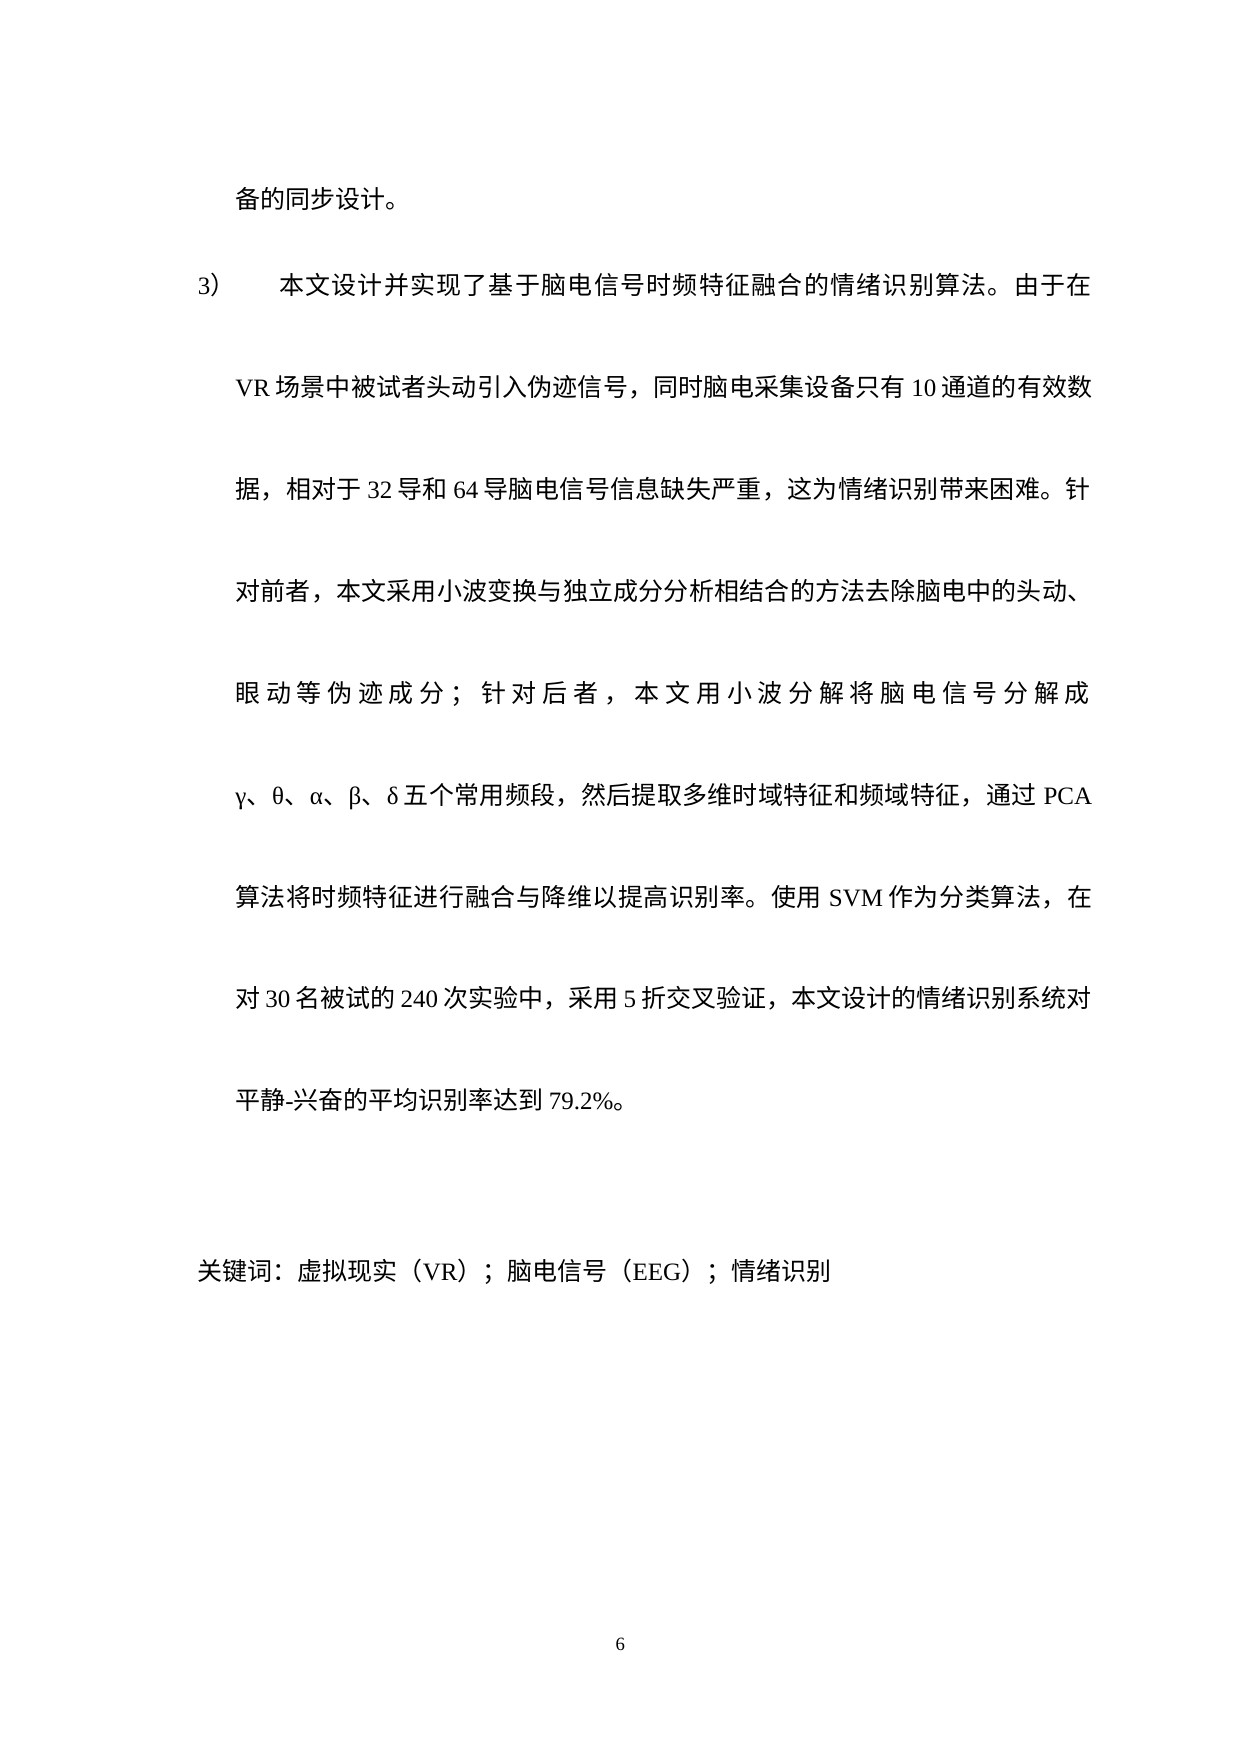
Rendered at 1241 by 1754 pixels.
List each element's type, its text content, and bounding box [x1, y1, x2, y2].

text 关键词：虚拟现实（VR）；脑电信号（EEG）；情绪识别 [198, 1236, 1092, 1304]
list 本文设计并实现了基于脑电信号时频特征融合的情绪识别算法。由于在VR场景中被试者头动引入伪迹信号，同时脑电采集设备只有10通道的有效数据，相对于32导和64导脑电信号信息缺失严重，这为情绪识别带来困难。针对前者，本文采用小波变换与独立成分分析相结合的方法去除脑电中的头动、眼动等伪迹成分；针对后者，本文用小波分解将脑电信号分解成γ、θ、α、β、δ五个常用频段，然后提取多维时域特征和频域特征，通过PCA算法将时频特征进行融合与降维以提高识别率。使用SVM作为分类算法，在对30名被试的240次实验中，采用5折交叉验证，本文设计的情绪识别系统对平静-兴奋的平均识别率达到79.2%。 [198, 250, 1092, 1133]
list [198, 164, 1092, 232]
